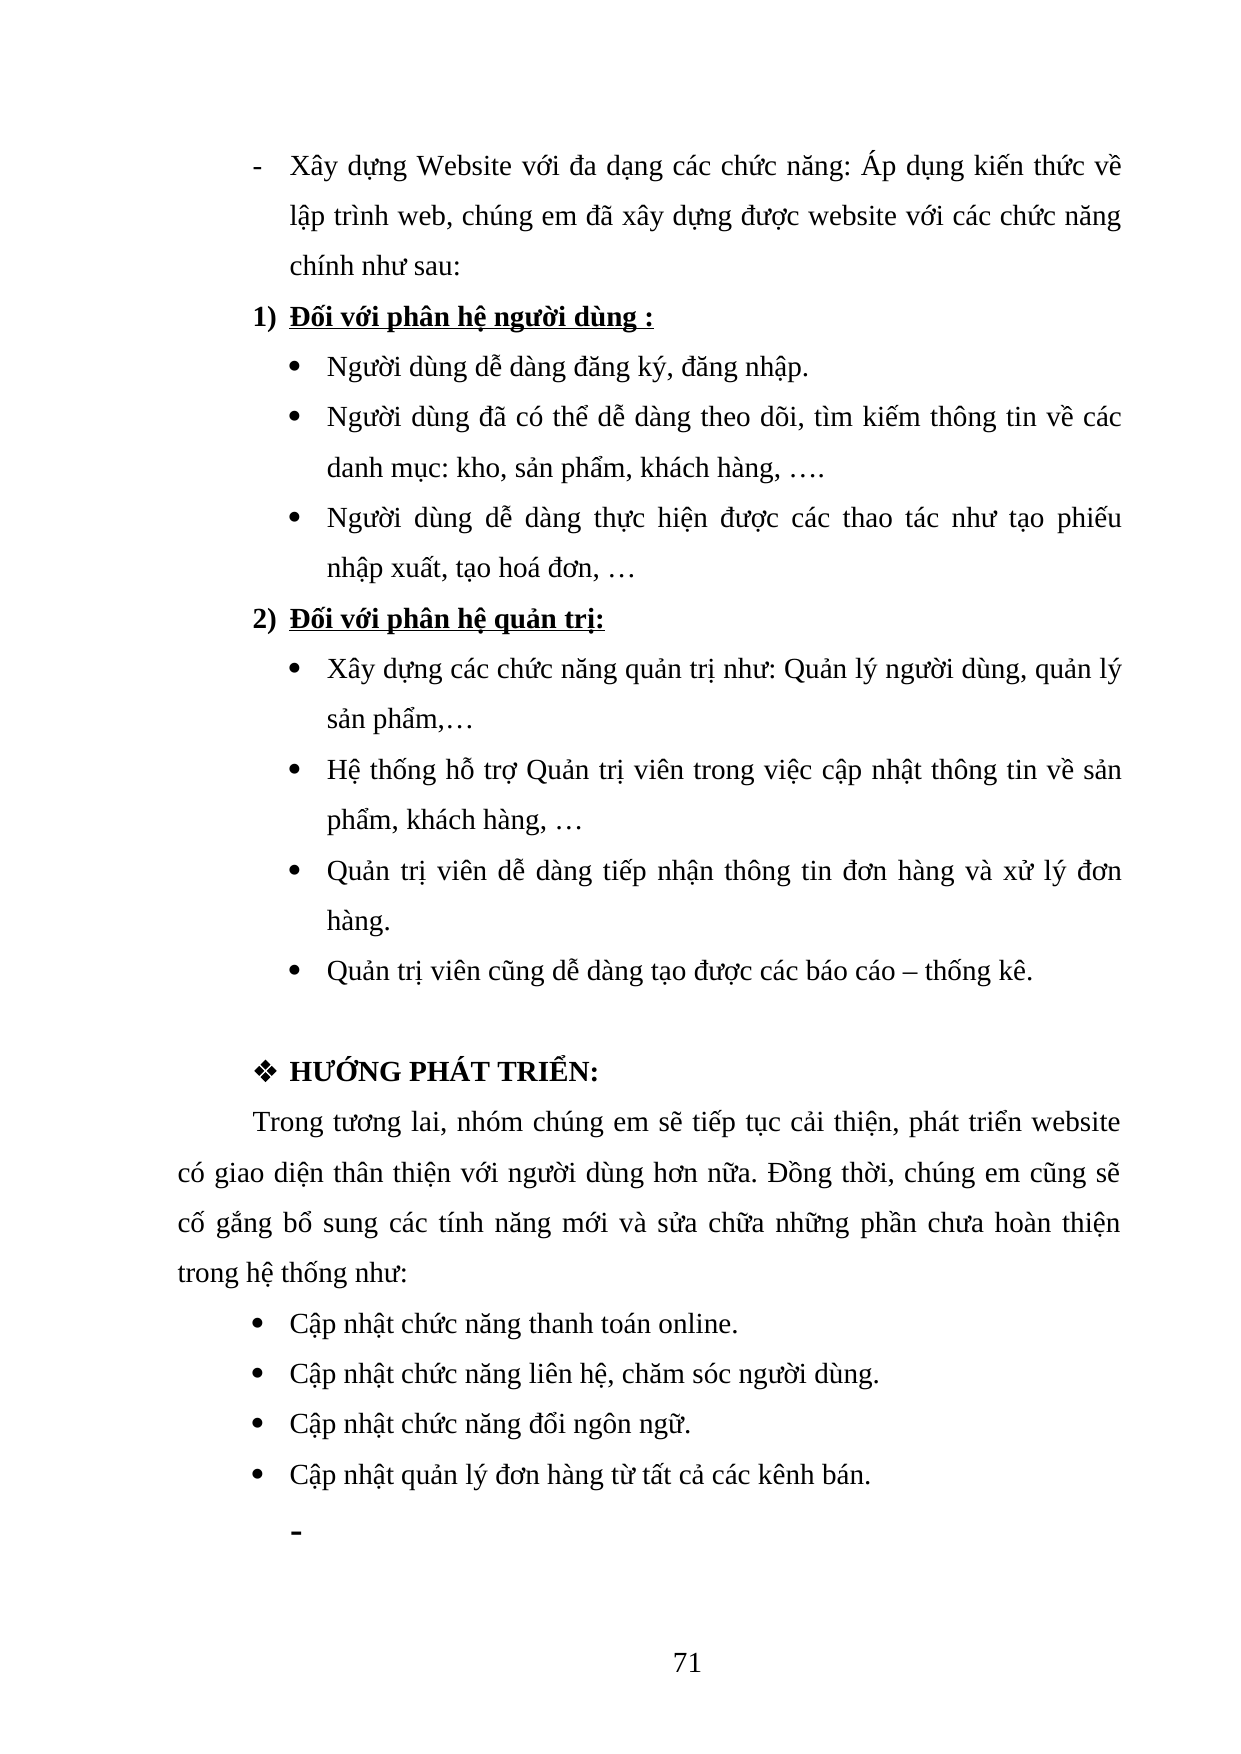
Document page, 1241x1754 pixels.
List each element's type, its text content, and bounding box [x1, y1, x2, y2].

list Đối với phân hệ người dùng : [252, 299, 1122, 332]
list Người dùng dễ dàng đăng ký, đăng nhập. [289, 349, 1122, 383]
text Trong tương lai, nhóm chúng em sẽ tiếp tục cải thiện, phát triển website có giao diện thân thiện với người dùng hơn nữa. Đồng thời, chúng em cũng sẽ cố gắng bổ sung các tính năng mới và sửa chữa những phần chưa hoàn thiện trong hệ thống như: [177, 1104, 1122, 1289]
list Người dùng dễ dàng thực hiện được các thao tác như tạo phiếu nhập xuất, tạo hoá đơn, … [289, 500, 1122, 584]
list Hệ thống hỗ trợ Quản trị viên trong việc cập nhật thông tin về sản phẩm, khách hàng, … [289, 752, 1122, 836]
list Xây dựng các chức năng quản trị như: Quản lý người dùng, quản lý sản phẩm,… [289, 651, 1122, 735]
list Quản trị viên dễ dàng tiếp nhận thông tin đơn hàng và xử lý đơn hàng. [289, 853, 1122, 937]
list Hướng phát triển: [252, 1054, 1122, 1088]
list Cập nhật chức năng đổi ngôn ngữ. [252, 1407, 1122, 1440]
list Đối với phân hệ quản trị: [252, 601, 1122, 634]
list Cập nhật quản lý đơn hàng từ tất cả các kênh bán. [252, 1457, 1122, 1491]
list Xây dựng Website với đa dạng các chức năng: Áp dụng kiến thức về lập trình web, chúng em đã xây dựng được website với các chức năng chính như sau: [252, 148, 1122, 282]
list Người dùng đã có thể dễ dàng theo dõi, tìm kiếm thông tin về các danh mục: kho, sản phẩm, khách hàng, …. [289, 399, 1122, 483]
list Cập nhật chức năng thanh toán online. [252, 1306, 1122, 1339]
list Cập nhật chức năng liên hệ, chăm sóc người dùng. [252, 1356, 1122, 1390]
list Quản trị viên cũng dễ dàng tạo được các báo cáo – thống kê. [289, 953, 1122, 987]
